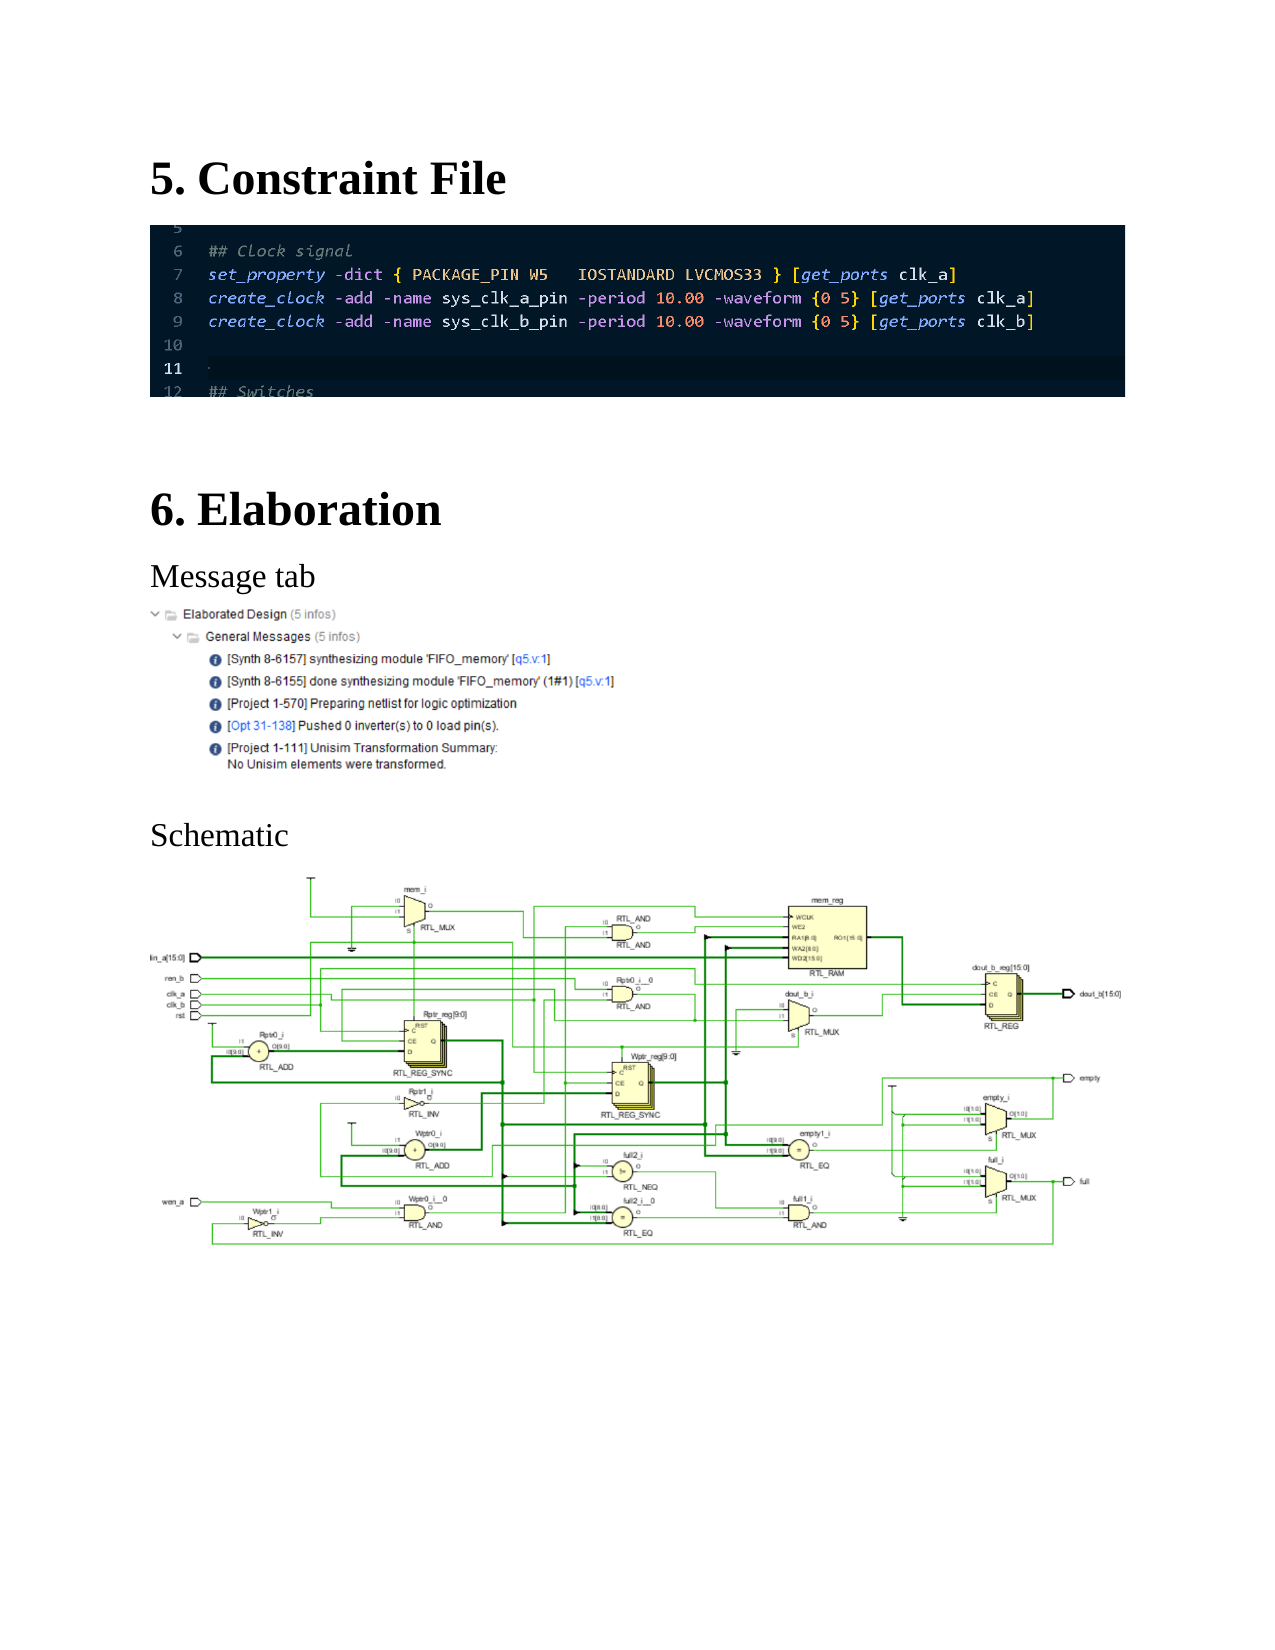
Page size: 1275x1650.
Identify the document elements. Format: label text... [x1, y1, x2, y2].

picture [150, 225, 1125, 397]
text Message tab [150, 557, 1125, 595]
subtitle 5. Constraint File [150, 150, 1125, 205]
picture [150, 600, 1125, 781]
subtitle 6. Elaboration [150, 481, 1125, 536]
text Schematic [150, 815, 1125, 853]
picture [150, 858, 1125, 1268]
